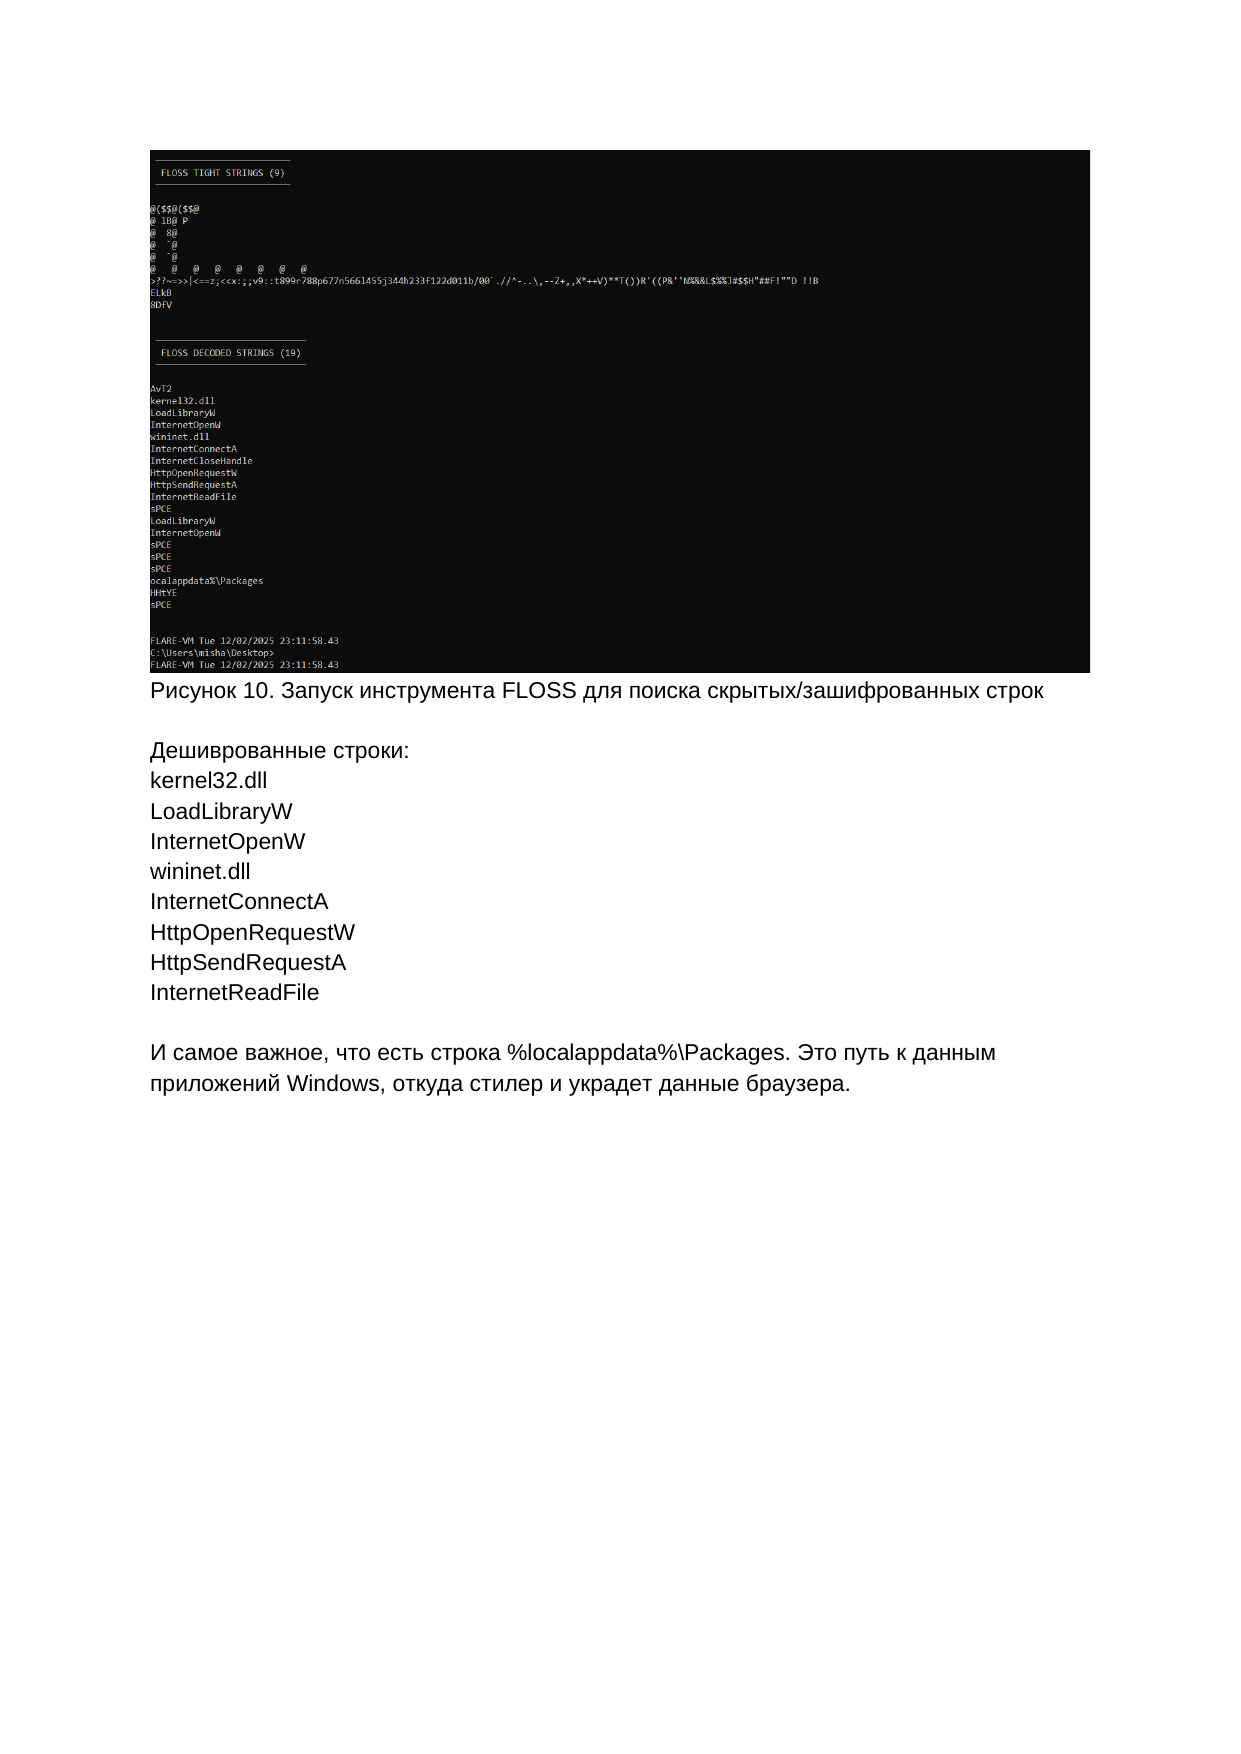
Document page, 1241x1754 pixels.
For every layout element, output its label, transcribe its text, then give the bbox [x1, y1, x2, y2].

text HttpOpenRequestW [150, 918, 1090, 945]
picture [150, 150, 1091, 673]
text InternetConnectA [150, 888, 1090, 914]
text wininet.dll [150, 858, 1090, 884]
text InternetOpenW [150, 828, 1090, 854]
text LoadLibraryW [150, 798, 1090, 824]
text Рисунок 10. Запуск инструмента FLOSS для поиска скрытых/зашифрованных строк [150, 677, 1090, 703]
text Дешиврованные строки: kernel32.dll [150, 737, 1090, 794]
text HttpSendRequestA [150, 949, 1090, 975]
text InternetReadFile [150, 979, 1090, 1005]
text И самое важное, что есть строка %localappdata%\Packages. Это путь к данным приложений Windows, откуда стилер и украдет данные браузера. [150, 1039, 1090, 1096]
